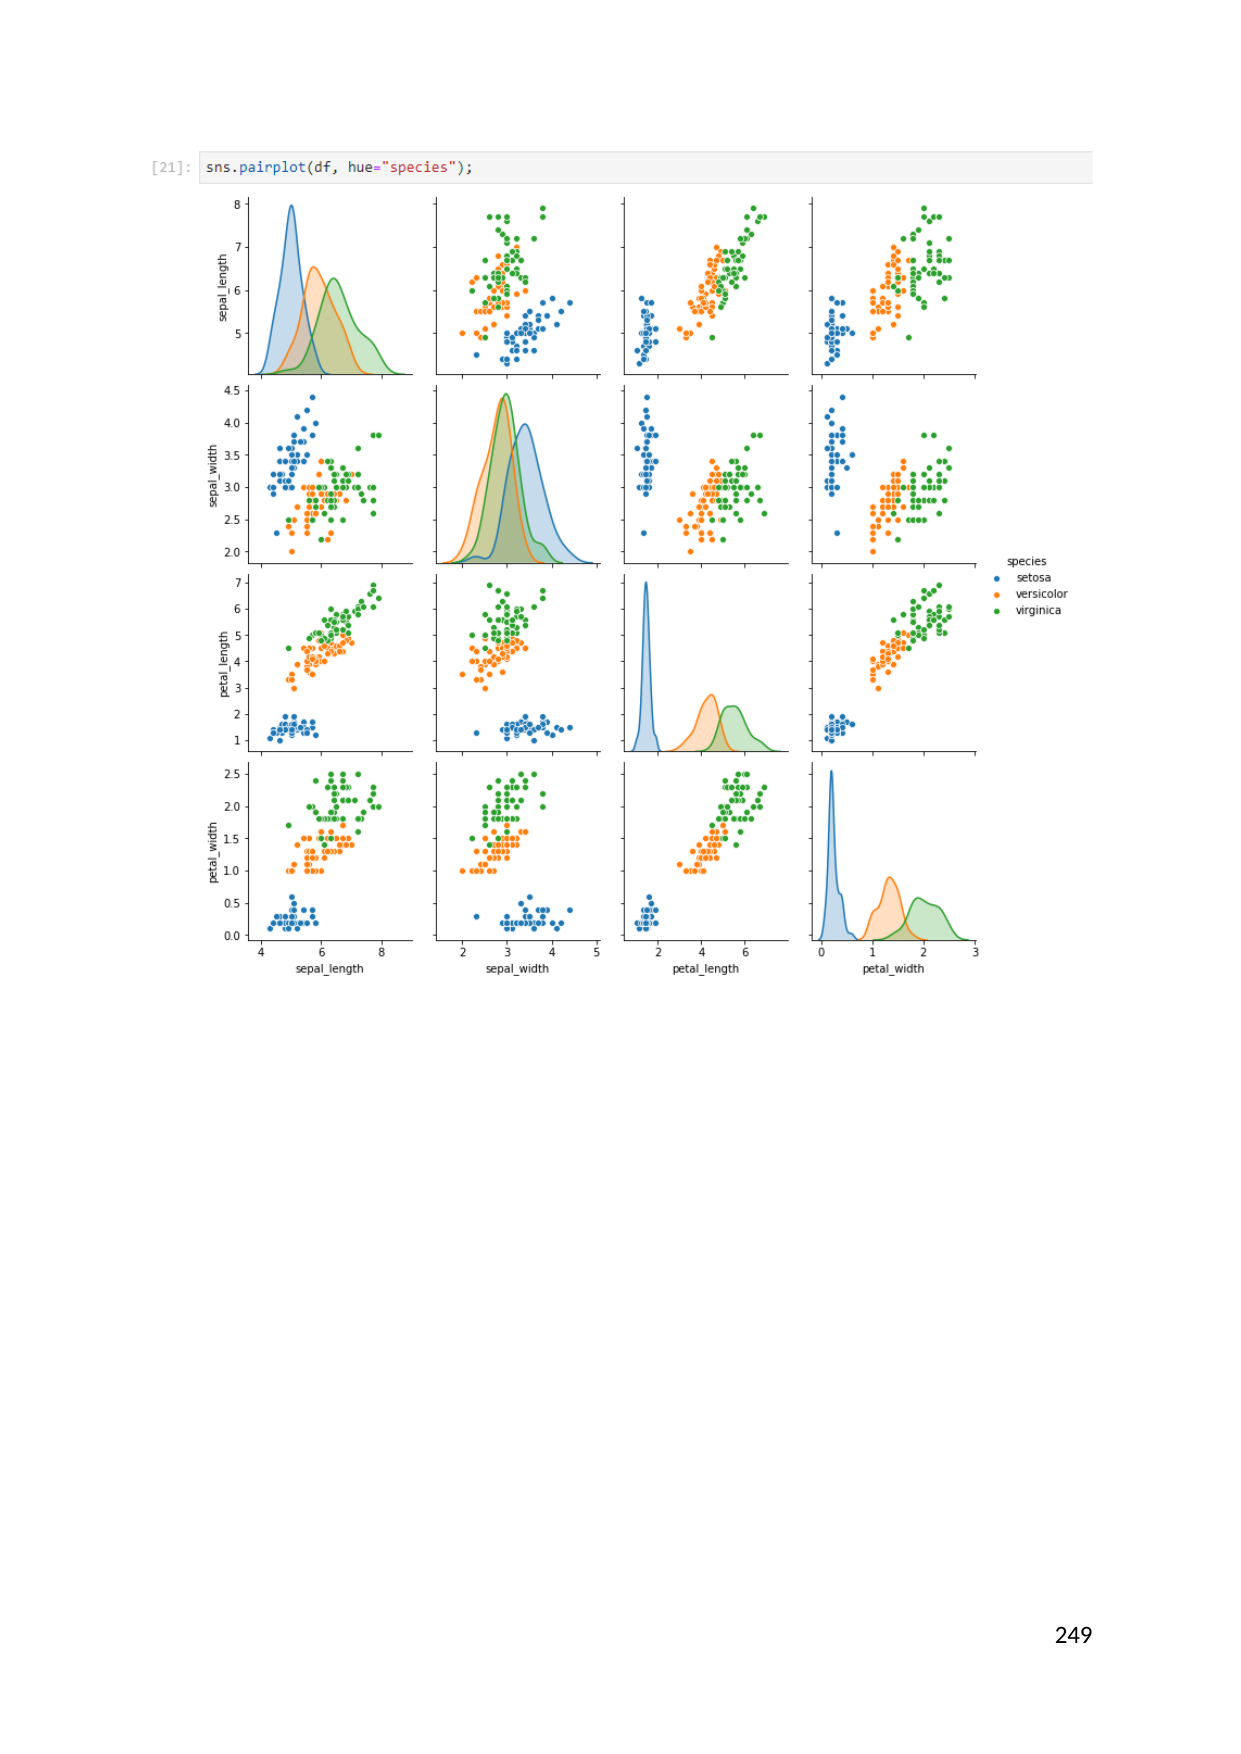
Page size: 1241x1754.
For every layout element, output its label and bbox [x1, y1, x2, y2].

picture [147, 147, 1093, 989]
